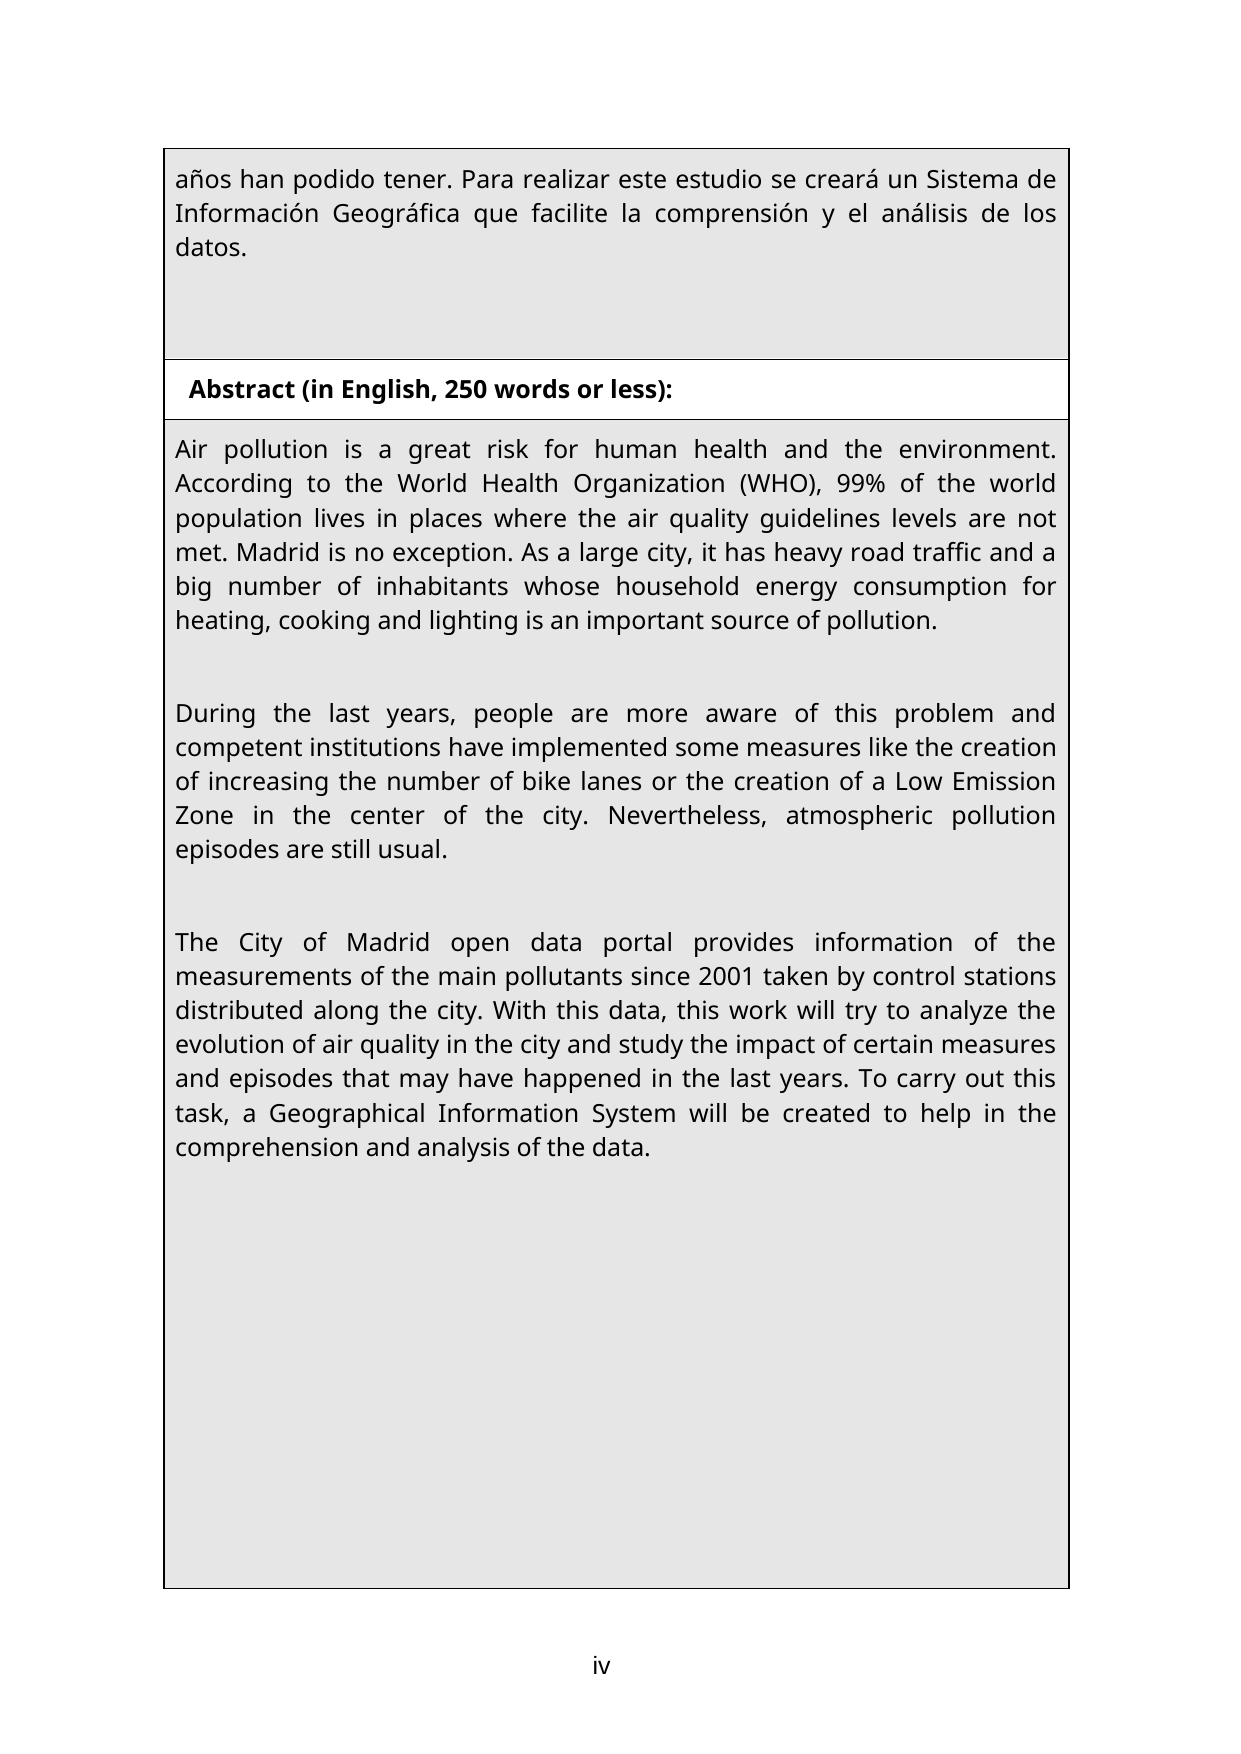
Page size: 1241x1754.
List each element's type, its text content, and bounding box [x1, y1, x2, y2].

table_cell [165, 149, 1068, 358]
table_cell Abstract (in English, 250 words or less): [165, 360, 1068, 418]
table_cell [165, 420, 1068, 1588]
